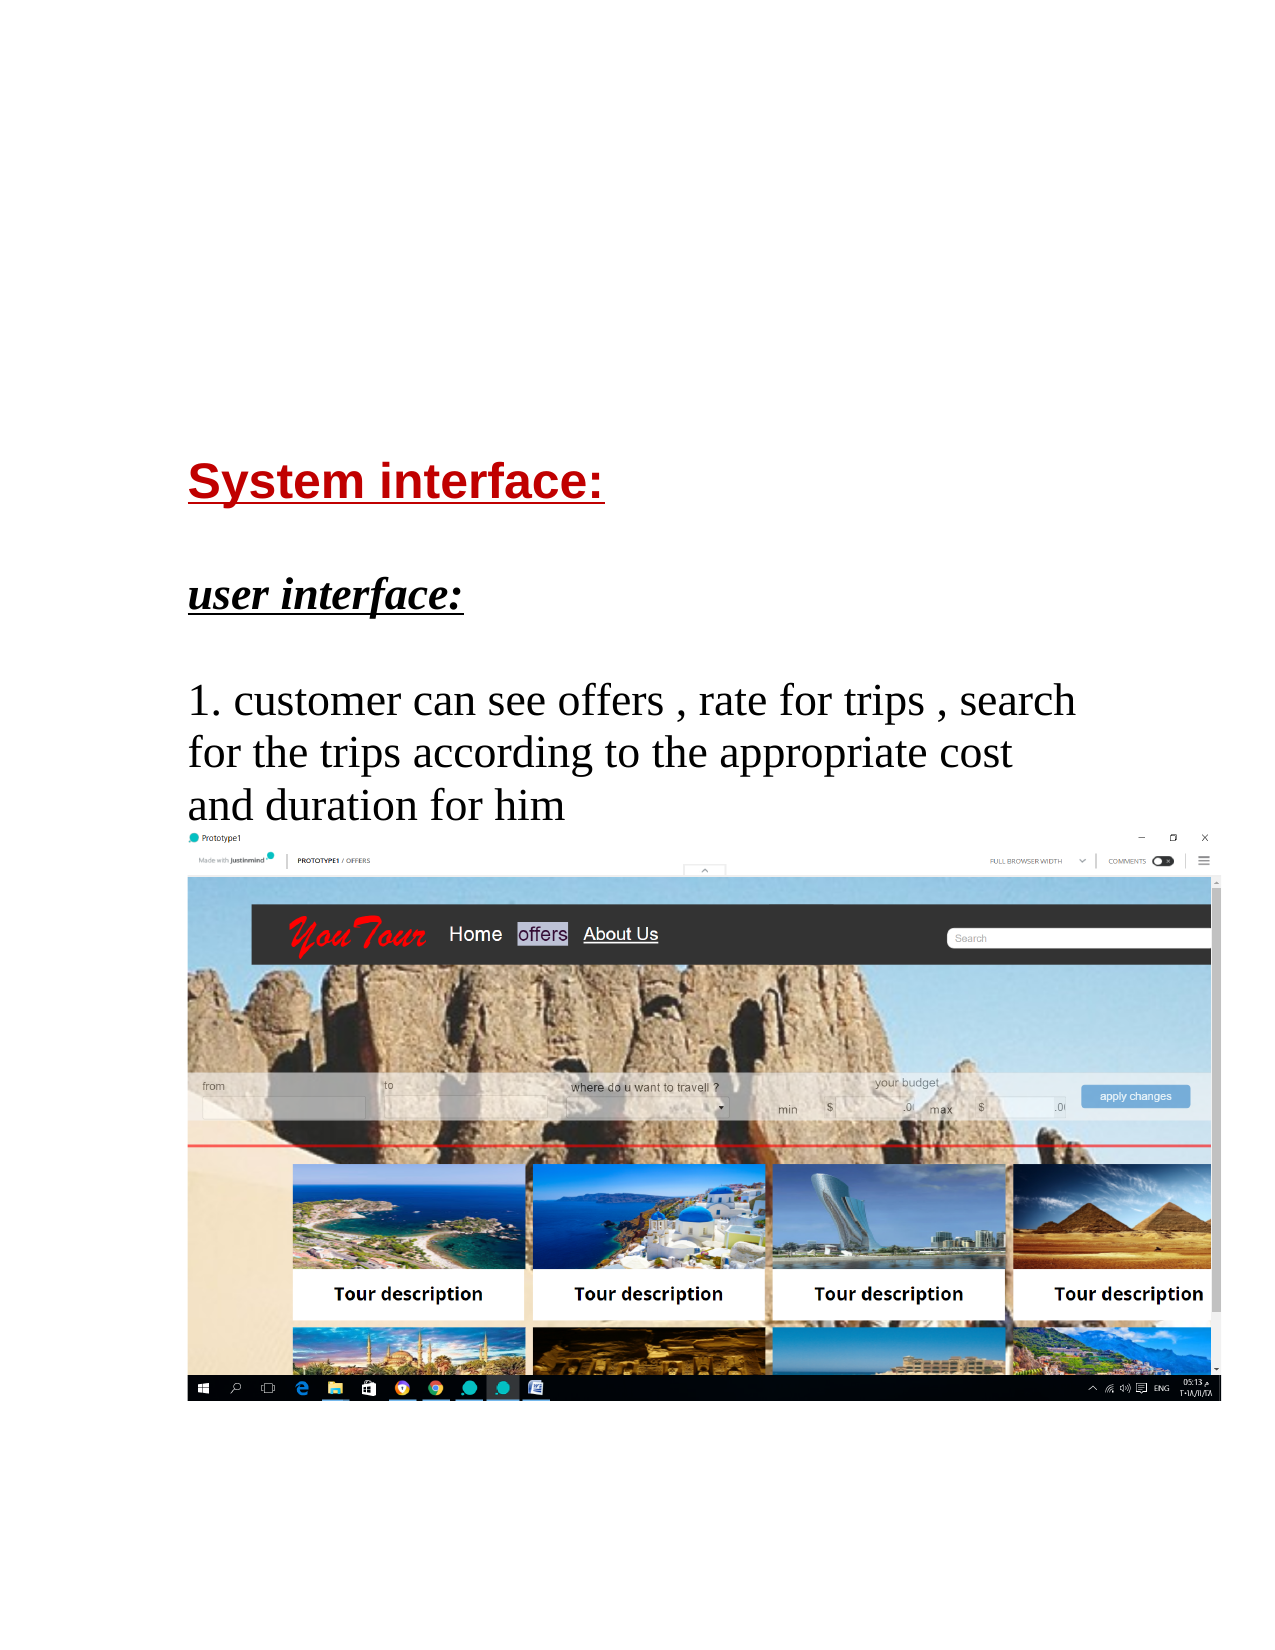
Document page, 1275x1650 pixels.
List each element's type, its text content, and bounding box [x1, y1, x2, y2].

text user interface: [187, 567, 1087, 619]
picture [187, 830, 1222, 1401]
text System interface: [187, 452, 1087, 509]
text 1. customer can see offers , rate for trips , search for the trips according to the appropriate cost and duration for him [187, 672, 1087, 830]
